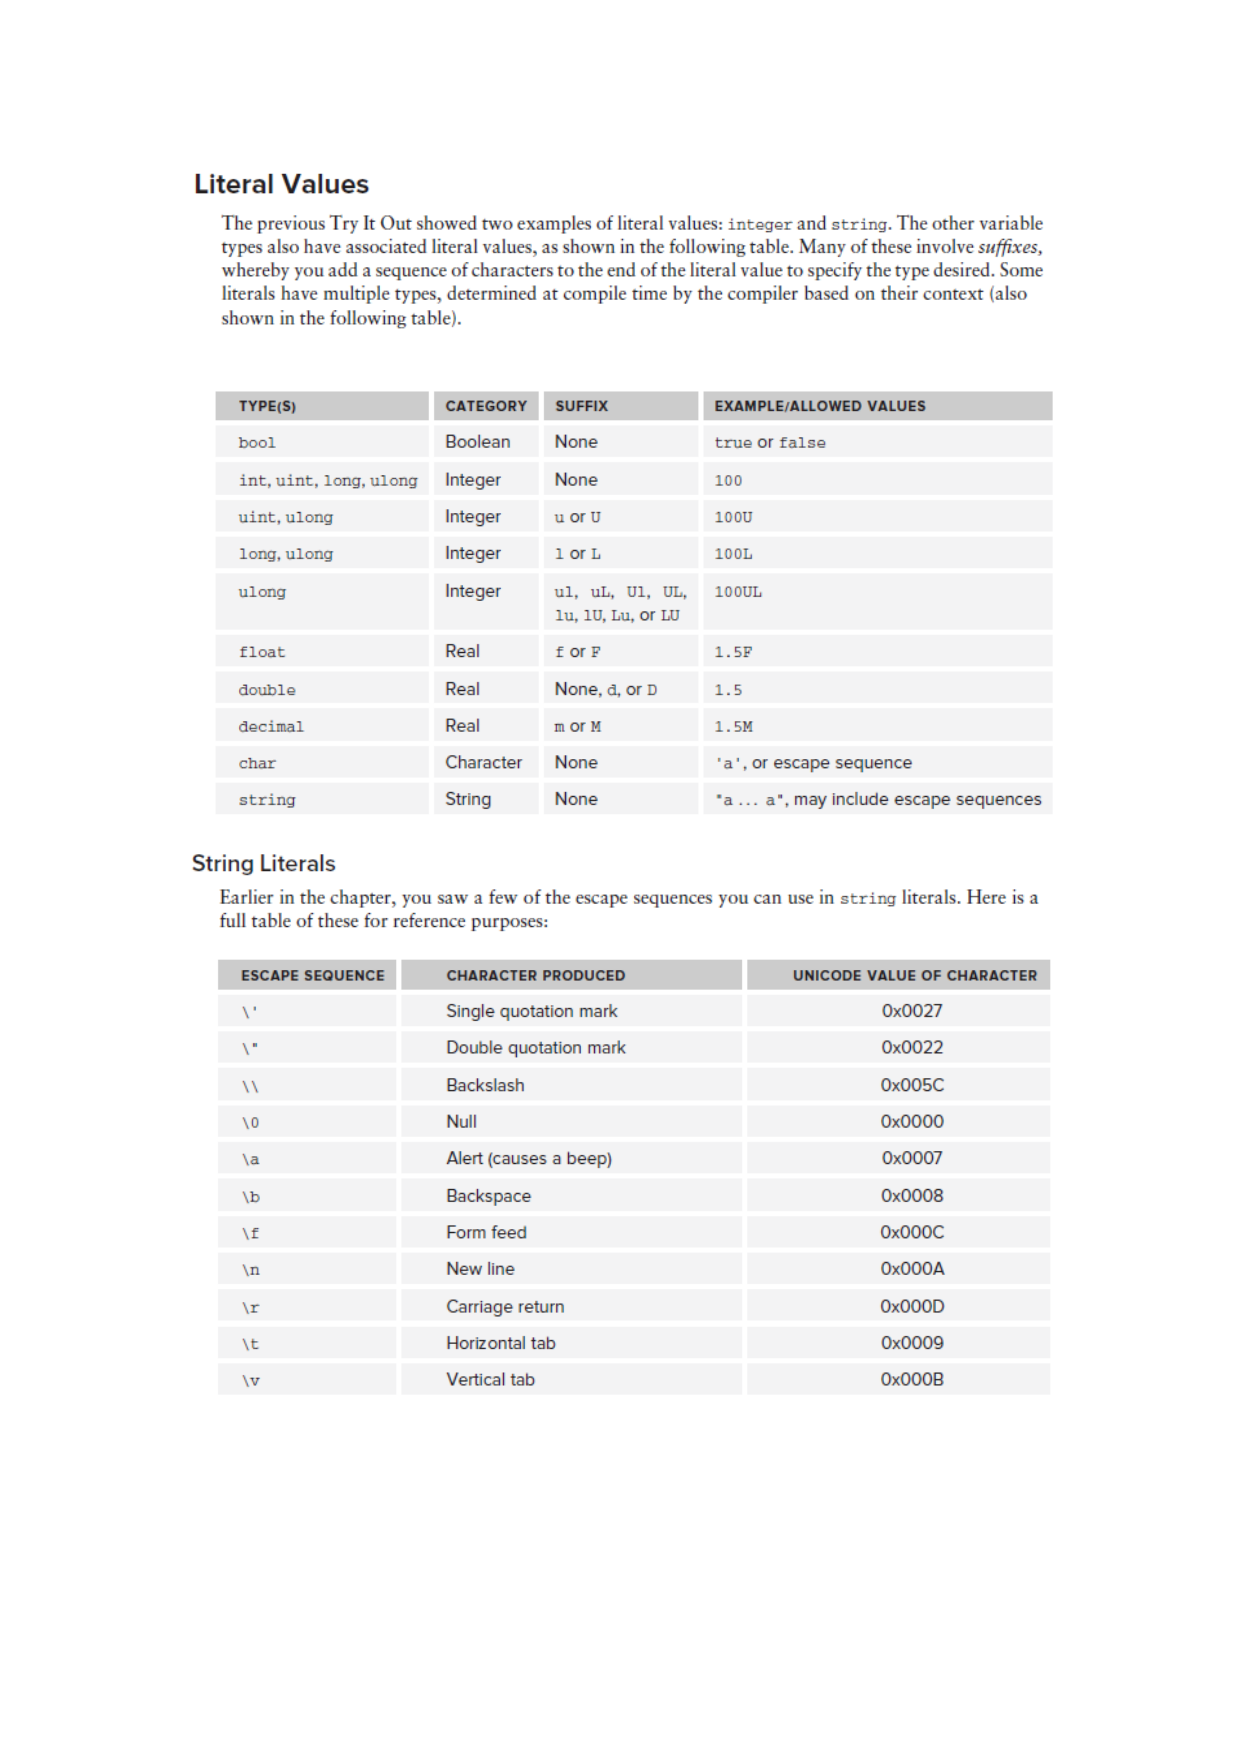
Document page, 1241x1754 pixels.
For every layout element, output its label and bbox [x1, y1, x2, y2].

picture [187, 162, 1053, 335]
picture [187, 389, 1053, 830]
picture [187, 844, 1053, 1413]
